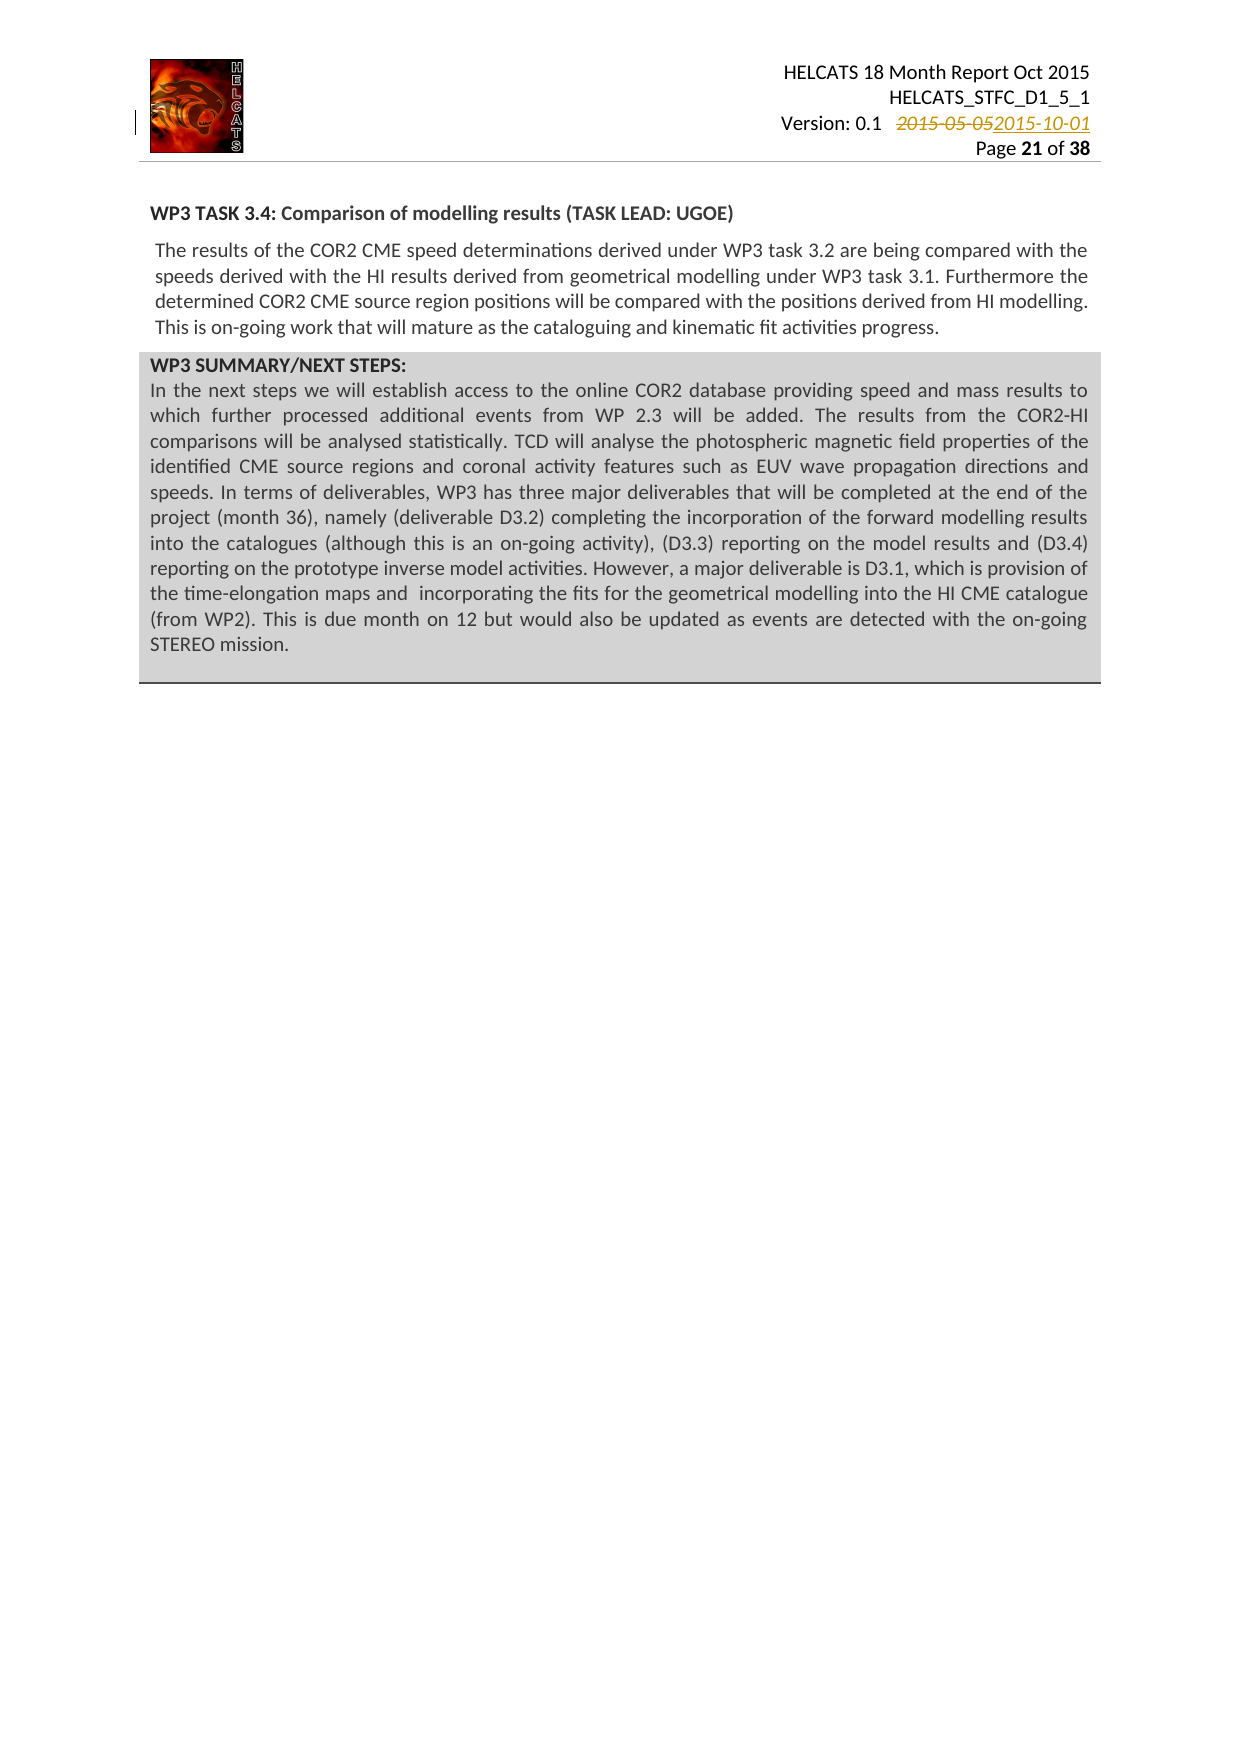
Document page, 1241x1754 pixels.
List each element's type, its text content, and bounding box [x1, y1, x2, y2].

table_cell WP3 TASK 3.4: Comparison of modelling results (TASK LEAD: UGOE) The results of the COR2 CME speed determinations derived under WP3 task 3.2 are being compared with the speeds derived with the HI results derived from geometrical modelling under WP3 task 3.1. Furthermore the determined COR2 CME source region positions will be compared with the positions derived from HI modelling. This is on-going work that will mature as the cataloguing and kinematic fit activities progress. [139, 187, 1101, 352]
table_cell WP3 SUMMARY/NEXT STEPS: In the next steps we will establish access to the online COR2 database providing speed and mass results to which further processed additional events from WP 2.3 will be added. The results from the COR2-HI comparisons will be analysed statistically. TCD will analyse the photospheric magnetic field properties of the identified CME source regions and coronal activity features such as EUV wave propagation directions and speeds. In terms of deliverables, WP3 has three major deliverables that will be completed at the end of the project (month 36), namely (deliverable D3.2) completing the incorporation of the forward modelling results into the catalogues (although this is an on-going activity), (D3.3) reporting on the model results and (D3.4) reporting on the prototype inverse model activities. However, a major deliverable is D3.1, which is provision of the time-elongation maps and incorporating the fits for the geometrical modelling into the HI CME catalogue (from WP2). This is due month on 12 but would also be updated as events are detected with the on-going STEREO mission. [139, 352, 1101, 682]
picture [150, 59, 244, 153]
